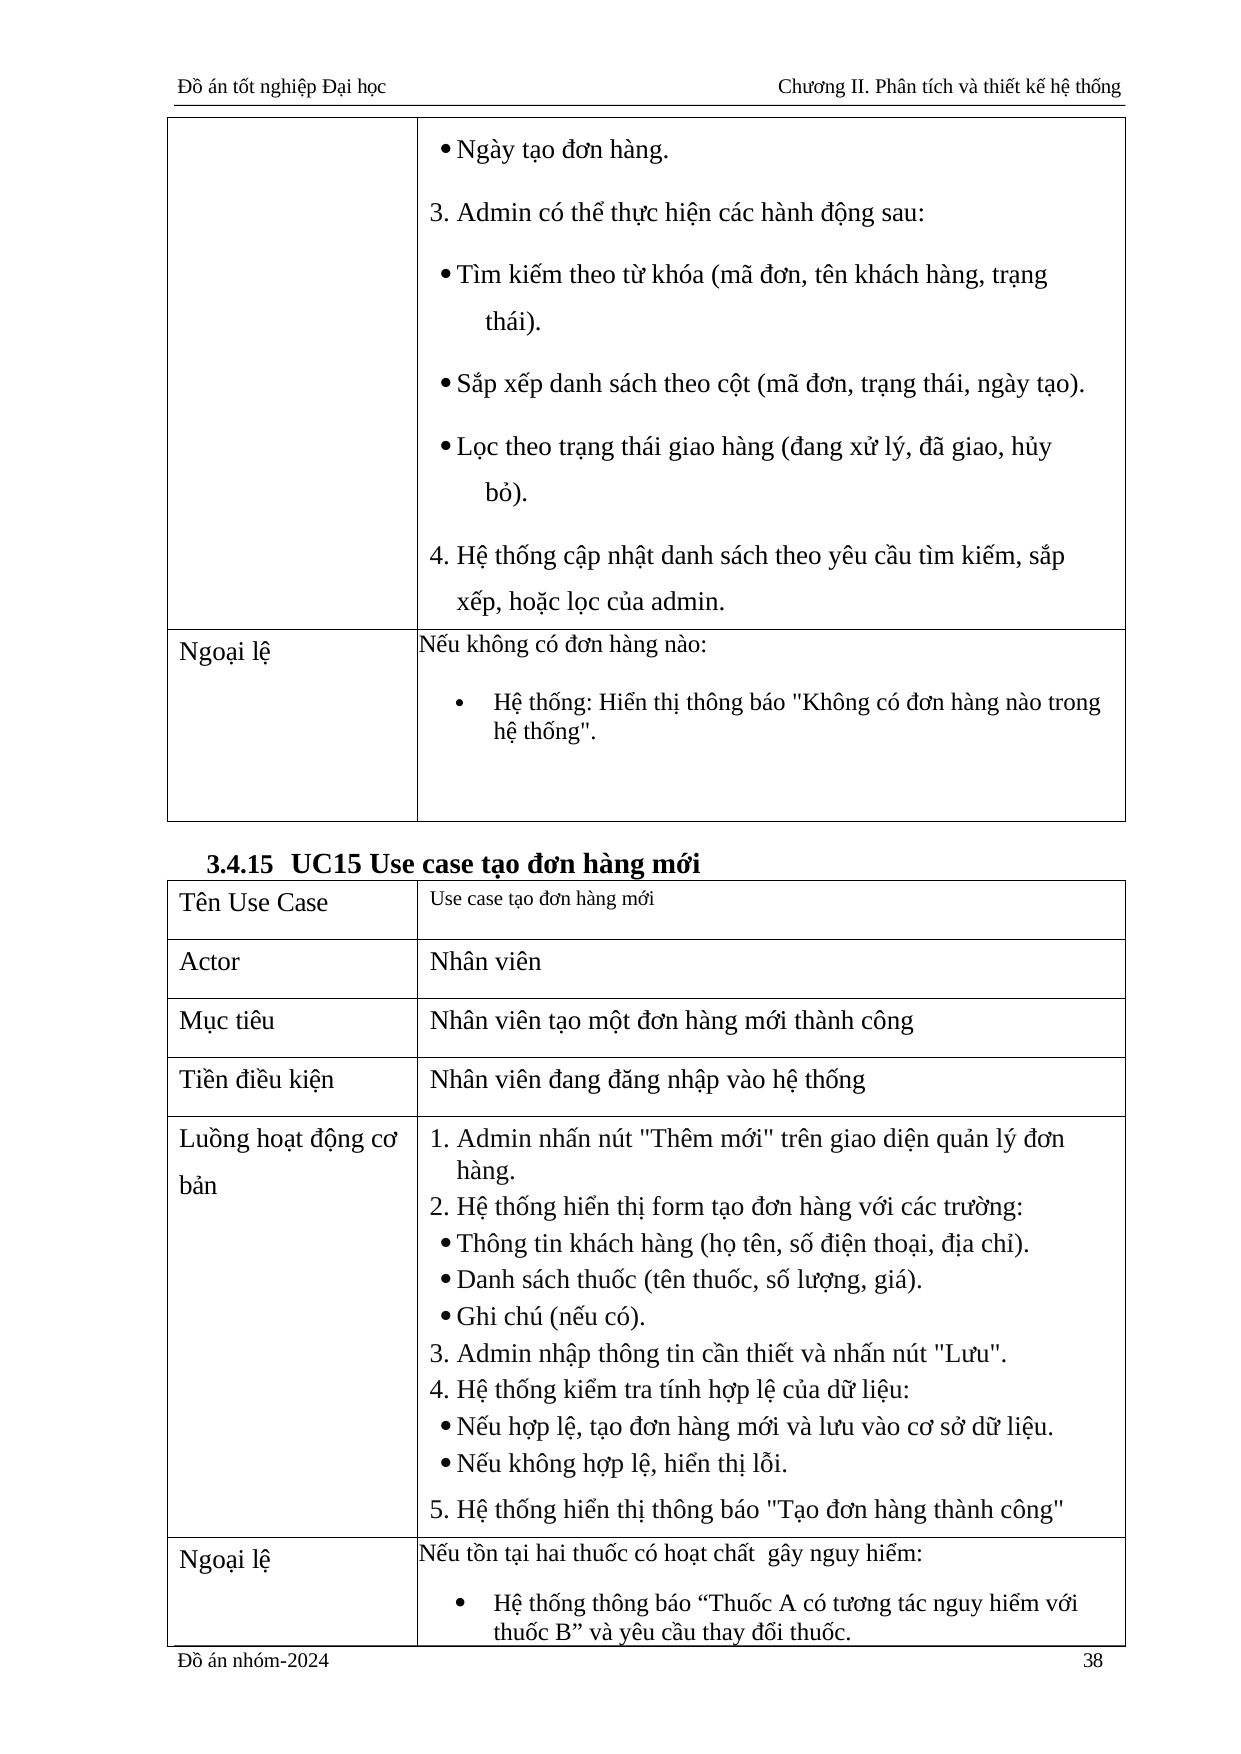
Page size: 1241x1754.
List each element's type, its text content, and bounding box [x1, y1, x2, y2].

table_cell Nhân viên đang đăng nhập vào hệ thống [418, 1058, 1125, 1116]
table_cell Nếu không có đơn hàng nào: Hệ thống: Hiển thị thông báo "Không có đơn hàng nào trong hệ thống". [418, 630, 1125, 821]
table_header Use case tạo đơn hàng mới [418, 881, 1125, 939]
table_cell Mục tiêu [168, 999, 417, 1057]
table_cell Admin nhấn nút "Thêm mới" trên giao diện quản lý đơn hàng. Hệ thống hiển thị form tạo đơn hàng với các trường: Thông tin khách hàng (họ tên, số điện thoại, địa chỉ). Danh sách thuốc (tên thuốc, số lượng, giá). Ghi chú (nếu có). Admin nhập thông tin cần thiết và nhấn nút "Lưu". Hệ thống kiểm tra tính hợp lệ của dữ liệu: Nếu hợp lệ, tạo đơn hàng mới và lưu vào cơ sở dữ liệu. Nếu không hợp lệ, hiển thị lỗi. Hệ thống hiển thị thông báo "Tạo đơn hàng thành công" [418, 1117, 1125, 1537]
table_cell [168, 118, 417, 628]
subtitle UC15 Use case tạo đơn hàng mới [206, 846, 1136, 879]
table_cell Luồng hoạt động cơ bản [168, 1117, 417, 1537]
table_cell Actor [168, 940, 417, 998]
table_header Tên Use Case [168, 881, 417, 939]
table_cell Ngoại lệ [168, 630, 417, 821]
table_cell Nhân viên [418, 940, 1125, 998]
table_cell Nhân viên tạo một đơn hàng mới thành công [418, 999, 1125, 1057]
table_cell Ngoại lệ [168, 1538, 417, 1646]
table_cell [418, 1538, 1125, 1646]
table_cell Tiền điều kiện [168, 1058, 417, 1116]
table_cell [418, 118, 1125, 628]
